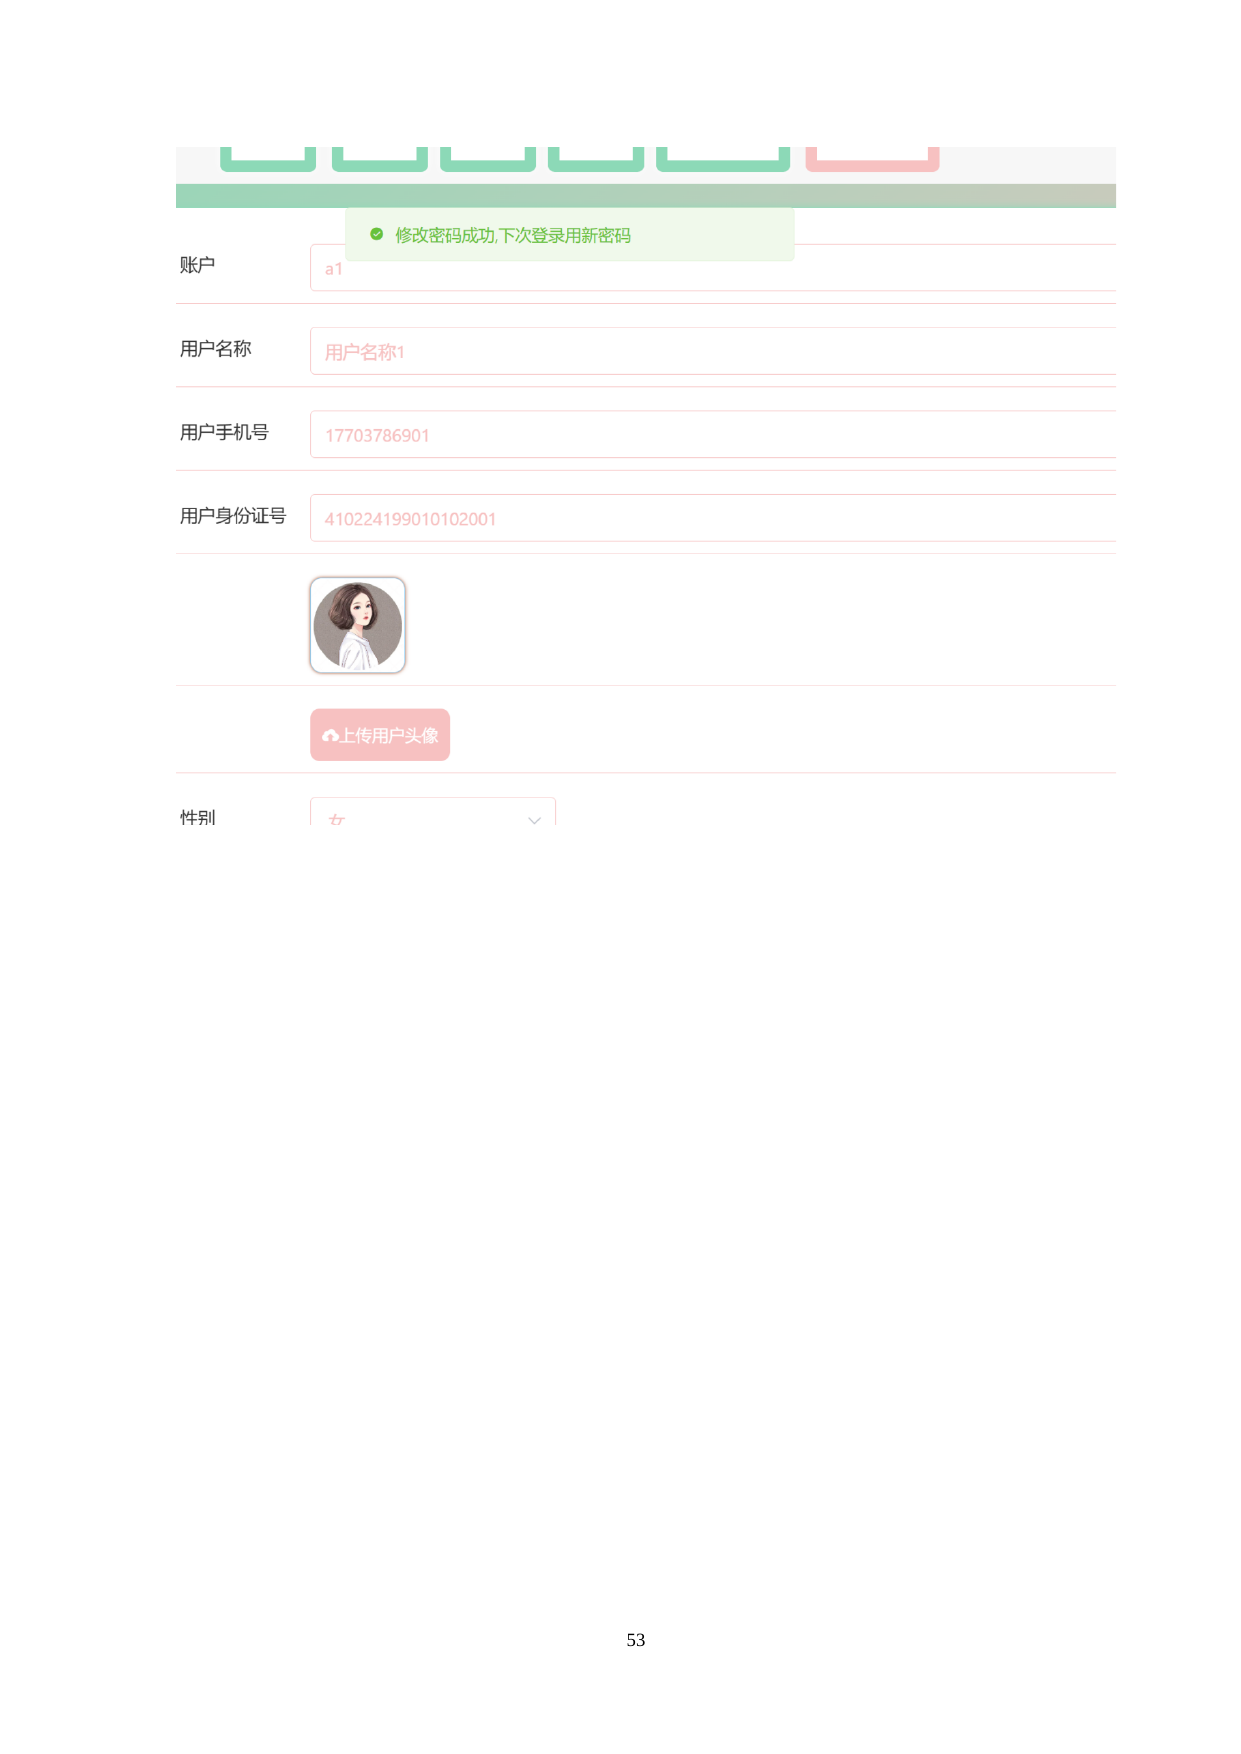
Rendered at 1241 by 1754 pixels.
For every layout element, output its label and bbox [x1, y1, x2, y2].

picture [176, 147, 1117, 825]
